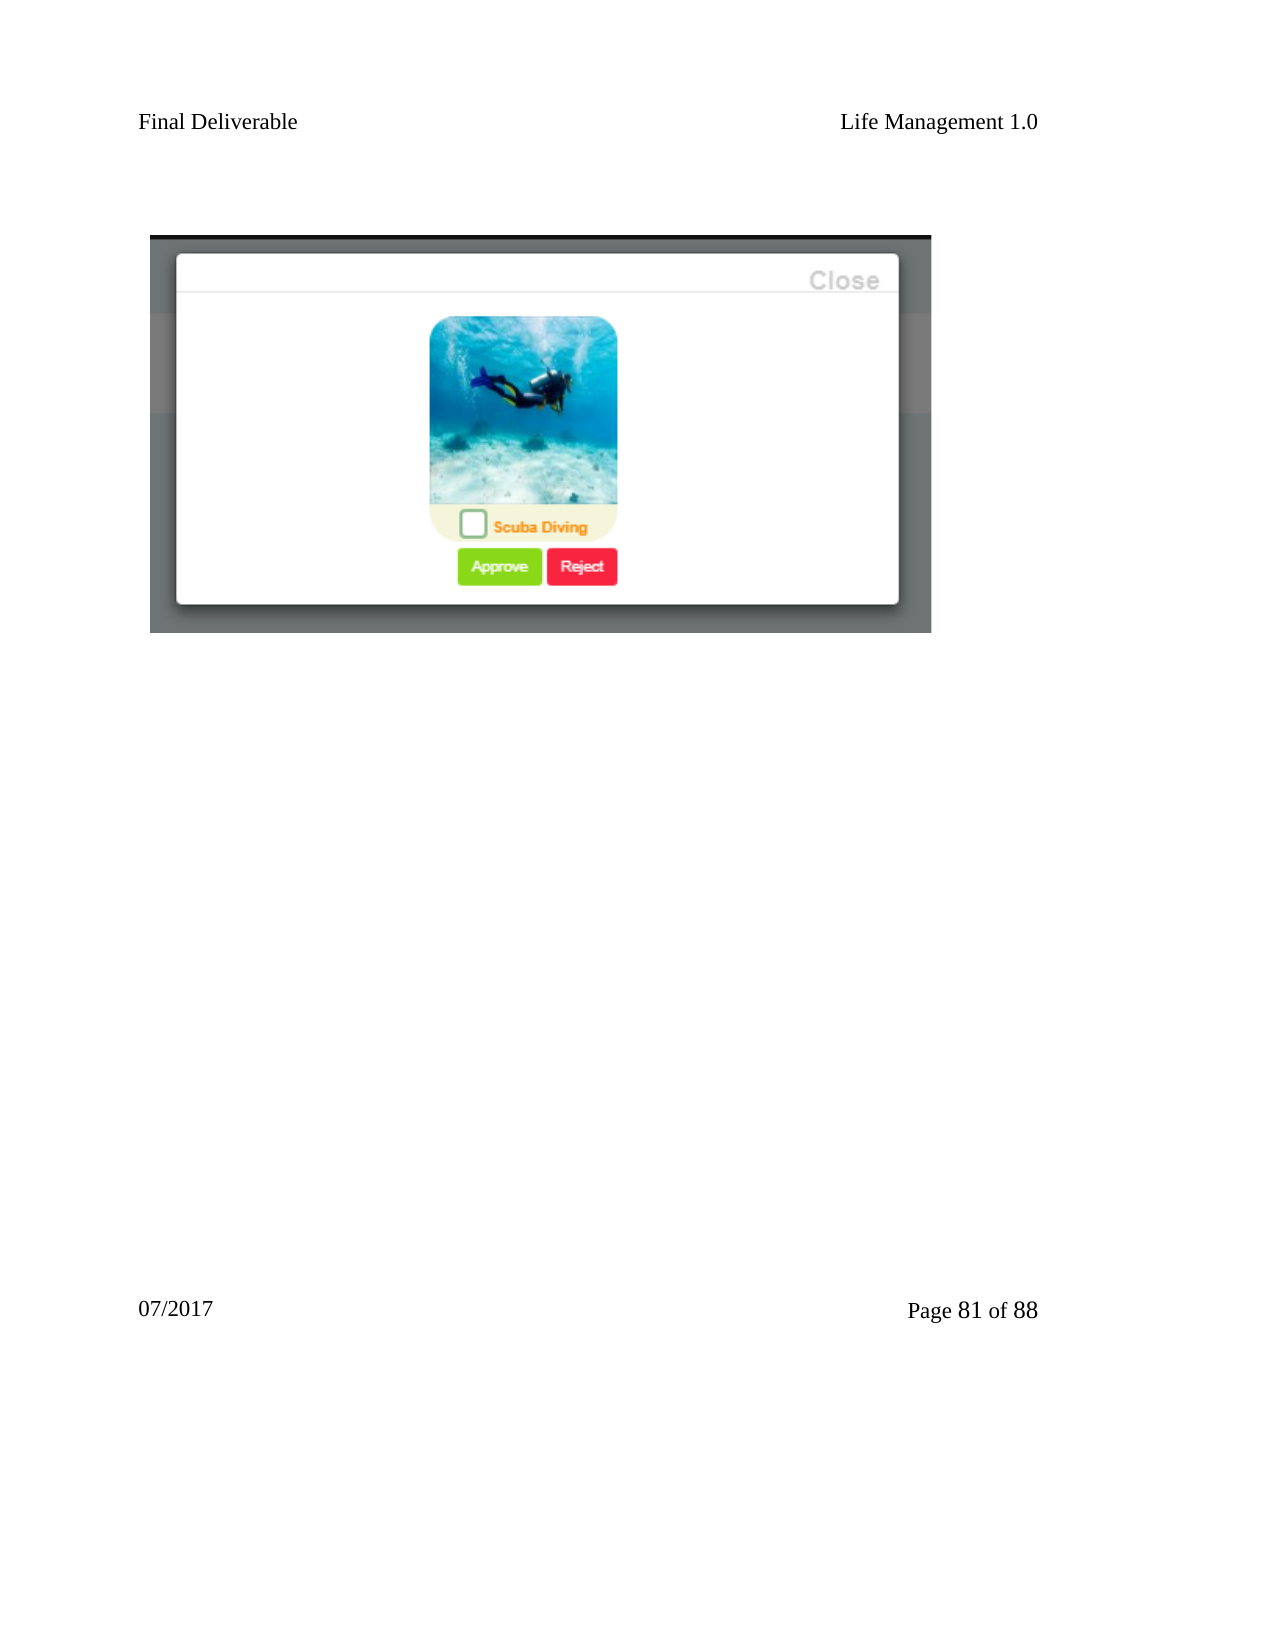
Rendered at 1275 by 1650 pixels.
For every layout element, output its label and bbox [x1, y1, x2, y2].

picture [150, 235, 932, 633]
